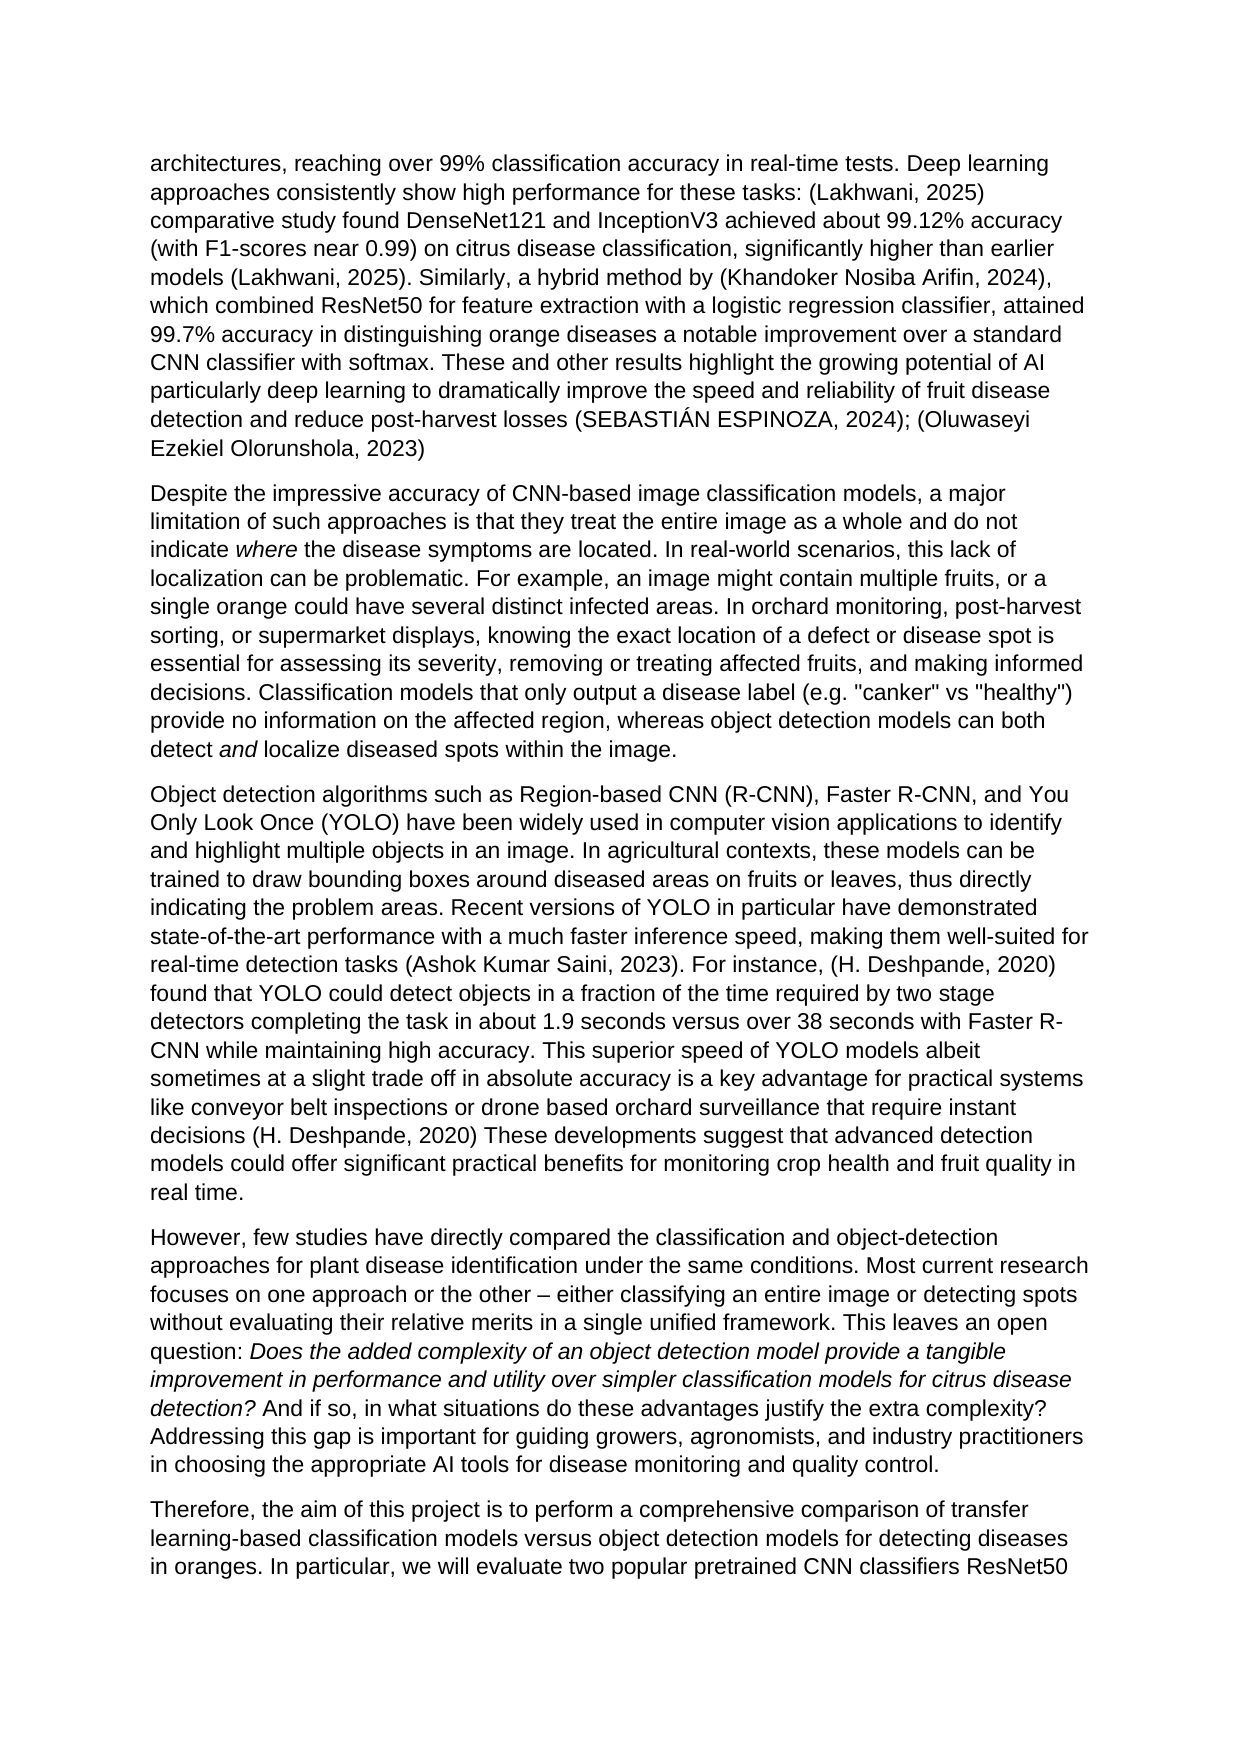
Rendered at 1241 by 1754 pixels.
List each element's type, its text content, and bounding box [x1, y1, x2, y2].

text Despite the impressive accuracy of CNN-based image classification models, a major limitation of such approaches is that they treat the entire image as a whole and do not indicate where the disease symptoms are located. In real-world scenarios, this lack of localization can be problematic. For example, an image might contain multiple fruits, or a single orange could have several distinct infected areas. In orchard monitoring, post-harvest sorting, or supermarket displays, knowing the exact location of a defect or disease spot is essential for assessing its severity, removing or treating affected fruits, and making informed decisions. Classification models that only output a disease label (e.g. "canker" vs "healthy") provide no information on the affected region, whereas object detection models can both detect and localize diseased spots within the image. [150, 479, 1090, 762]
text Object detection algorithms such as Region-based CNN (R-CNN), Faster R-CNN, and You Only Look Once (YOLO) have been widely used in computer vision applications to identify and highlight multiple objects in an image. In agricultural contexts, these models can be trained to draw bounding boxes around diseased areas on fruits or leaves, thus directly indicating the problem areas. Recent versions of YOLO in particular have demonstrated state-of-the-art performance with a much faster inference speed, making them well-suited for real-time detection tasks . For instance, found that YOLO could detect objects in a fraction of the time required by two stage detectors completing the task in about 1.9 seconds versus over 38 seconds with Faster R-CNN while maintaining high accuracy. This superior speed of YOLO models albeit sometimes at a slight trade off in absolute accuracy is a key advantage for practical systems like conveyor belt inspections or drone based orchard surveillance that require instant decisions These developments suggest that advanced detection models could offer significant practical benefits for monitoring crop health and fruit quality in real time. [150, 781, 1090, 1205]
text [150, 150, 1090, 461]
text However, few studies have directly compared the classification and object-detection approaches for plant disease identification under the same conditions. Most current research focuses on one approach or the other – either classifying an entire image or detecting spots without evaluating their relative merits in a single unified framework. This leaves an open question: Does the added complexity of an object detection model provide a tangible improvement in performance and utility over simpler classification models for citrus disease detection? And if so, in what situations do these advantages justify the extra complexity? Addressing this gap is important for guiding growers, agronomists, and industry practitioners in choosing the appropriate AI tools for disease monitoring and quality control. [150, 1224, 1090, 1478]
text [150, 1496, 1090, 1580]
